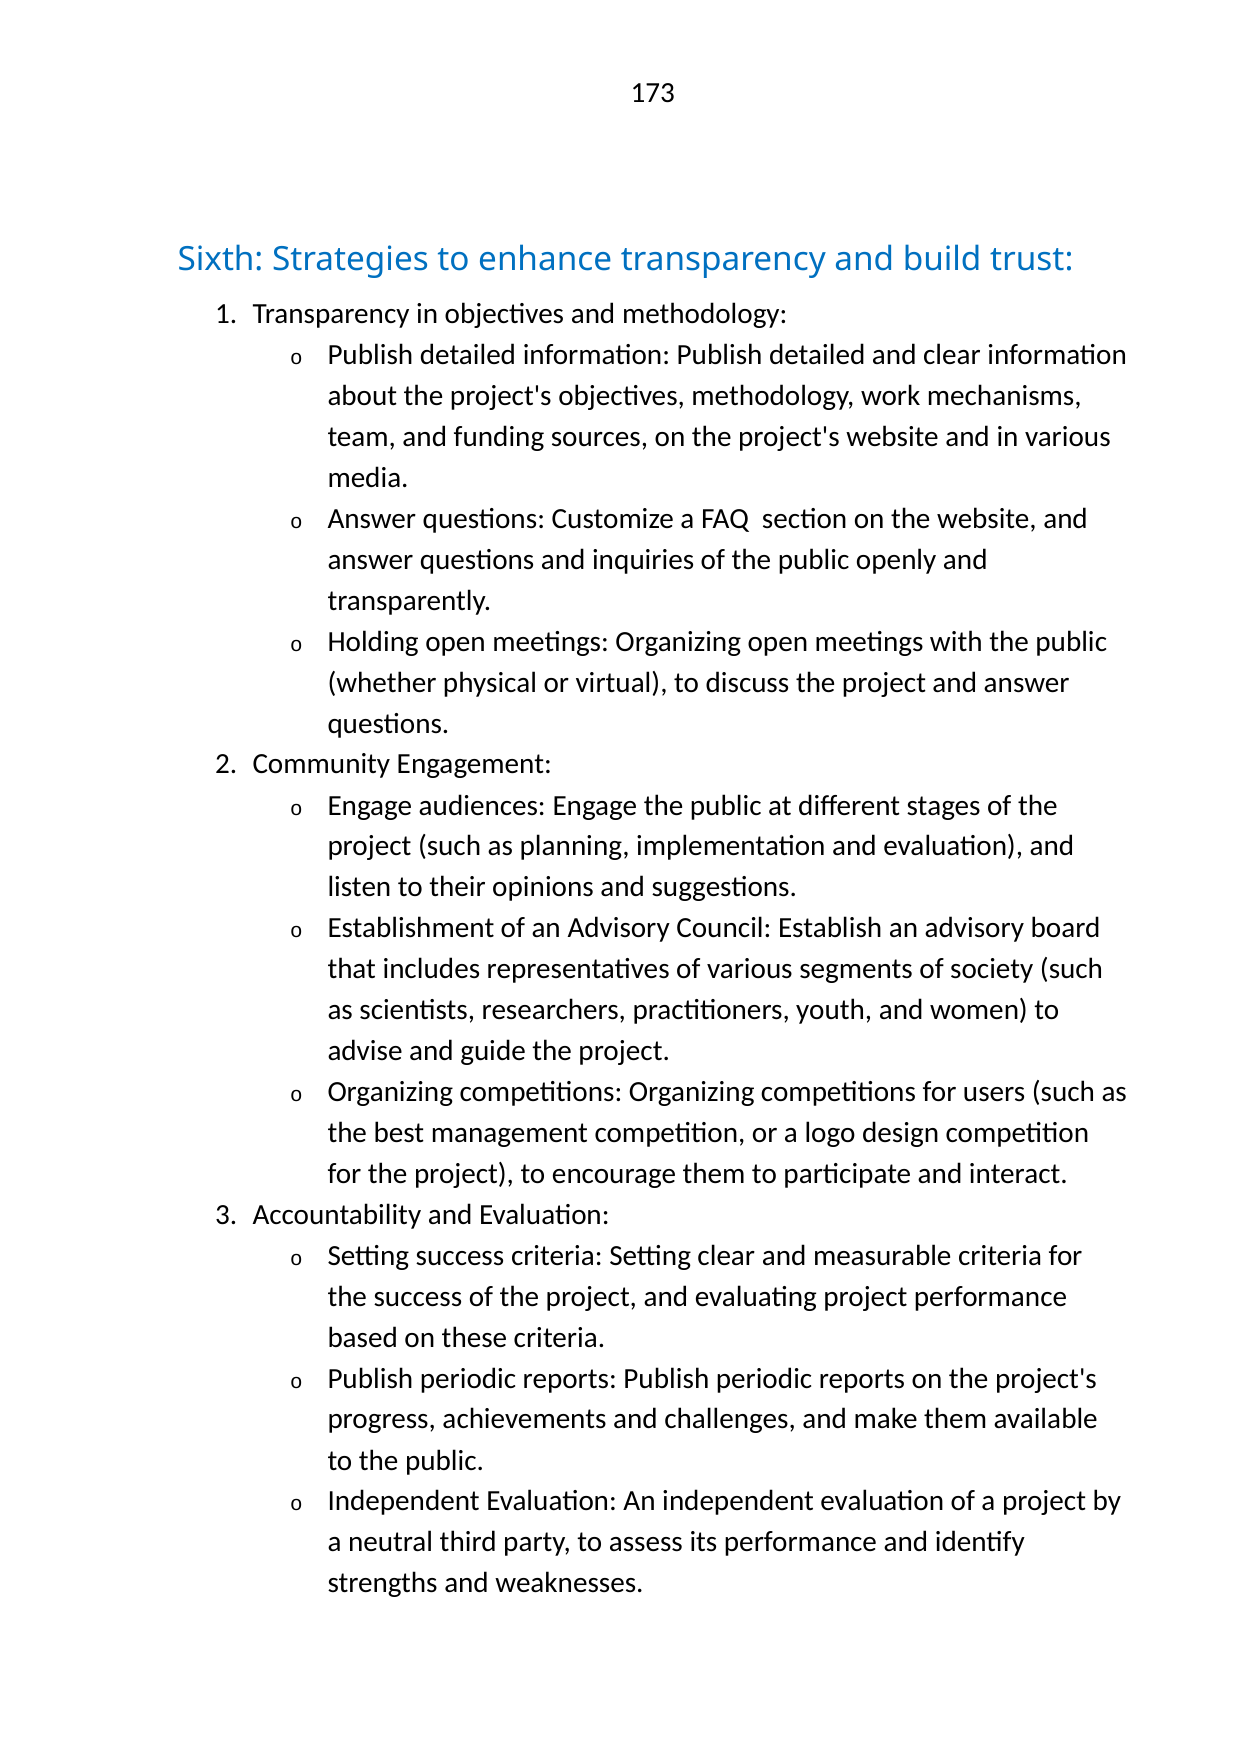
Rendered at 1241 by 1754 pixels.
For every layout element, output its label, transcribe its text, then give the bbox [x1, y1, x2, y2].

list Establishment of an Advisory Council: Establish an advisory board that includes representatives of various segments of society (such as scientists, researchers, practitioners, youth, and women) to advise and guide the project. [290, 909, 1128, 1068]
list Community Engagement: [215, 746, 1128, 781]
list Engage audiences: Engage the public at different stages of the project (such as planning, implementation and evaluation), and listen to their opinions and suggestions. [290, 787, 1128, 904]
list Accountability and Evaluation: [215, 1196, 1128, 1232]
list Answer questions: Customize a FAQ section on the website, and answer questions and inquiries of the public openly and transparently. [290, 500, 1128, 617]
list Independent Evaluation: An independent evaluation of a project by a neutral third party, to assess its performance and identify strengths and weaknesses. [290, 1482, 1128, 1600]
list Transparency in objectives and methodology: [215, 295, 1128, 331]
list Publish periodic reports: Publish periodic reports on the project's progress, achievements and challenges, and make them available to the public. [290, 1360, 1128, 1477]
list Setting success criteria: Setting clear and measurable criteria for the success of the project, and evaluating project performance based on these criteria. [290, 1237, 1128, 1354]
list Publish detailed information: Publish detailed and clear information about the project's objectives, methodology, work mechanisms, team, and funding sources, on the project's website and in various media. [290, 336, 1128, 495]
list Organizing competitions: Organizing competitions for users (such as the best management competition, or a logo design competition for the project), to encourage them to participate and interact. [290, 1073, 1128, 1191]
list Holding open meetings: Organizing open meetings with the public (whether physical or virtual), to discuss the project and answer questions. [290, 623, 1128, 740]
subtitle Sixth: Strategies to enhance transparency and build trust: [177, 235, 1128, 280]
